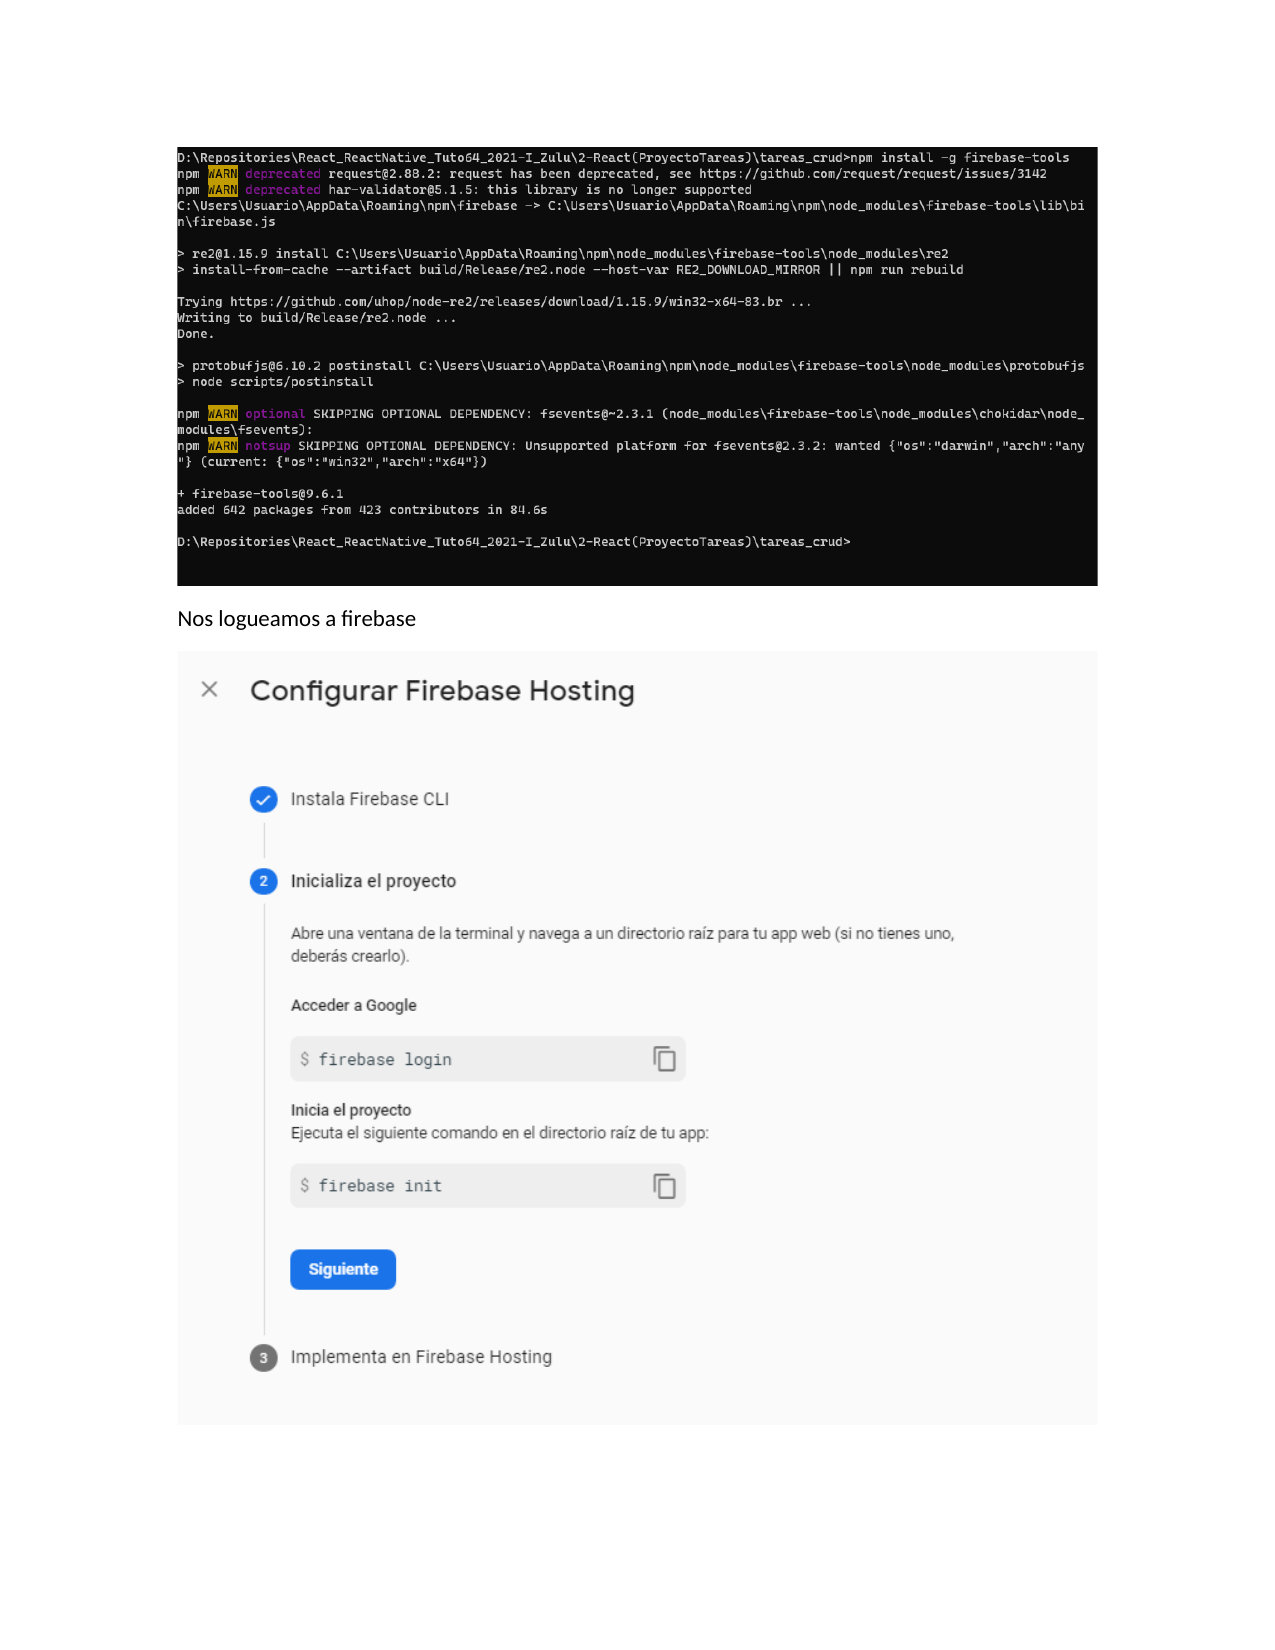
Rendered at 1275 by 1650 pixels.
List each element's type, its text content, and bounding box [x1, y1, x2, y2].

text Nos logueamos a firebase [177, 604, 1098, 632]
picture [177, 651, 1098, 1425]
picture [177, 147, 1098, 586]
